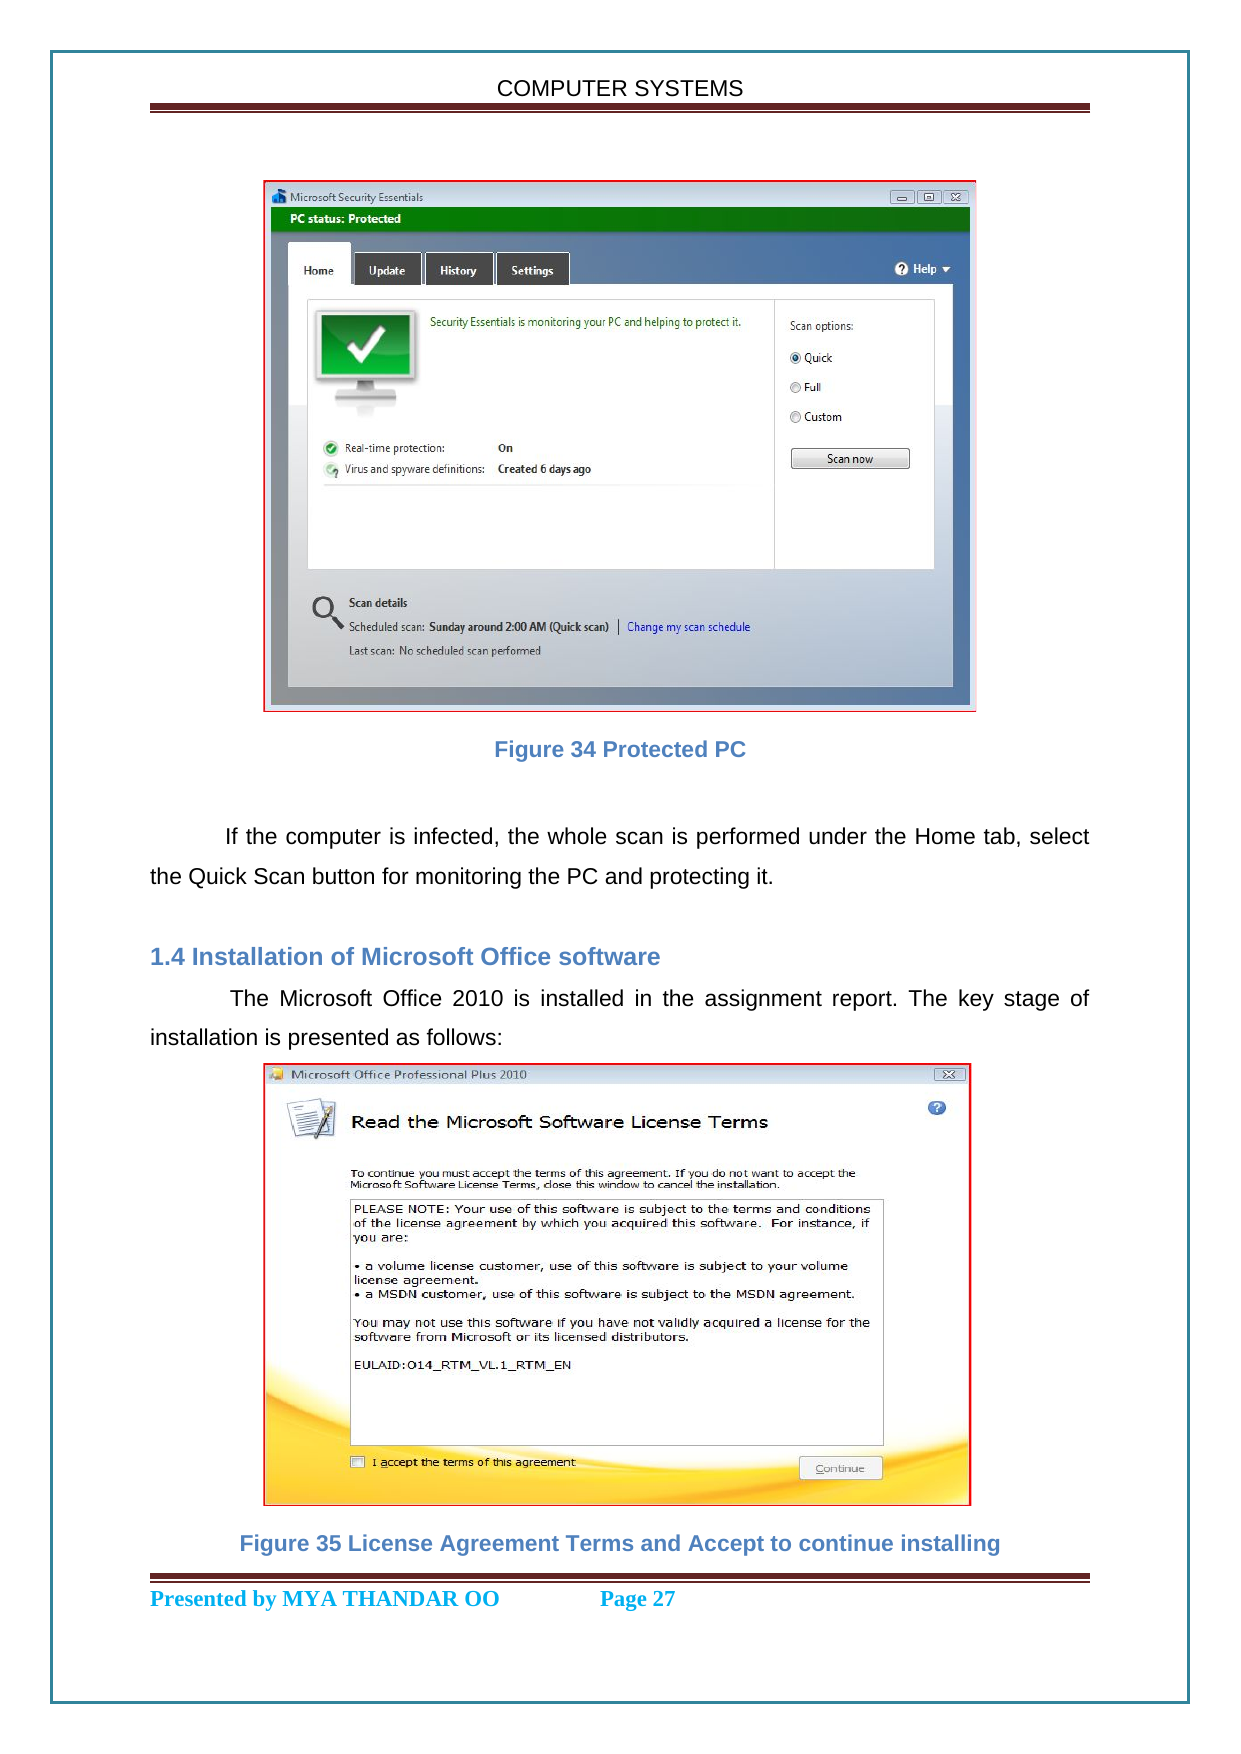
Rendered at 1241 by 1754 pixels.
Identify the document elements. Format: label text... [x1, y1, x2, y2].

text Figure 34 Protected PC [150, 736, 1090, 763]
picture [263, 1063, 972, 1506]
text If the computer is infected, the whole scan is performed under the Home tab, select the Quick Scan button for monitoring the PC and protecting it. [150, 823, 1090, 889]
picture [263, 180, 977, 712]
subtitle 1.4 Installation of Microsoft Office software [150, 942, 1090, 970]
text Figure 35 License Agreement Terms and Accept to continue installing [150, 1530, 1090, 1556]
text The Microsoft Office 2010 is installed in the assignment report. The key stage of installation is presented as follows: [150, 985, 1090, 1051]
